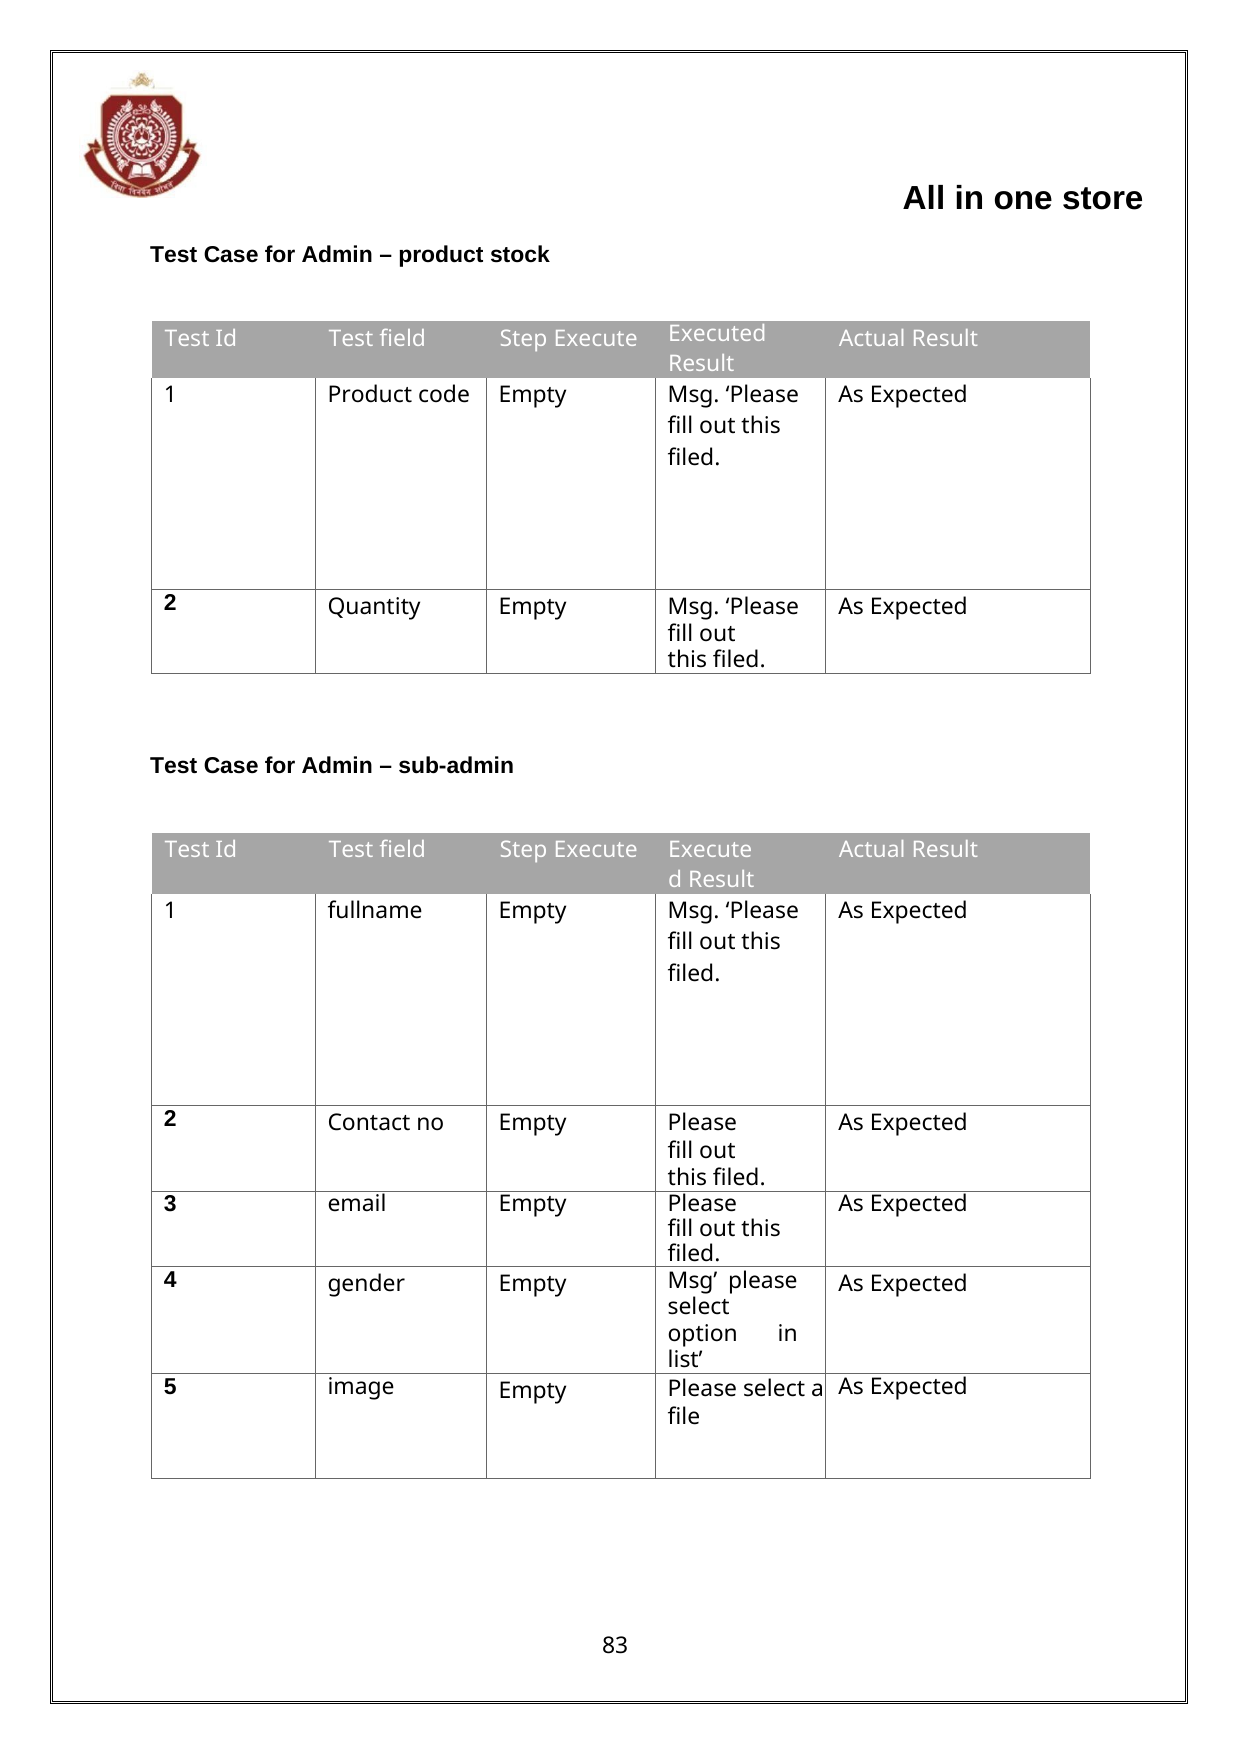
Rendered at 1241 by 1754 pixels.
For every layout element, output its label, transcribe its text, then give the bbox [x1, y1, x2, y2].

table_cell Msg. ‘Please fill out this filed. [656, 894, 825, 1104]
table_header Test field [316, 321, 487, 378]
table_header Step Execute [487, 321, 655, 378]
table_cell 1 [152, 894, 315, 1104]
table_cell 5 [152, 1374, 315, 1478]
table_cell Msg. ‘Please fill out this filed. [656, 590, 825, 673]
table_cell image [316, 1374, 486, 1478]
table_cell 4 [152, 1267, 315, 1373]
table_cell Empty [487, 1192, 655, 1266]
table_header Test Id [152, 321, 316, 378]
picture [79, 70, 207, 198]
table_cell Msg. ‘Please fill out this filed. [656, 378, 825, 588]
table_header Actual Result [826, 321, 1090, 378]
table_cell As Expected [826, 1192, 1090, 1266]
table_cell As Expected [826, 894, 1090, 1104]
table_cell email [316, 1192, 486, 1266]
table_cell Quantity [316, 590, 486, 673]
text Test Case for Admin – sub-admin [150, 752, 1185, 779]
table_header Test Id [152, 833, 316, 894]
table_cell As Expected [826, 1374, 1090, 1478]
table_cell Empty [487, 378, 655, 588]
table_cell As Expected [826, 378, 1090, 588]
table_cell As Expected [826, 590, 1090, 673]
table_header Executed Result [655, 833, 826, 894]
table_cell Empty [487, 894, 655, 1104]
table_cell 2 [152, 590, 315, 673]
table_header Actual Result [826, 833, 1090, 894]
table_cell Product code [316, 378, 486, 588]
table_header Step Execute [487, 833, 655, 894]
table_cell 3 [152, 1192, 315, 1266]
table_header Test field [316, 833, 487, 894]
table_cell Please select a file [656, 1374, 825, 1478]
table_cell Empty [487, 590, 655, 673]
table_cell Empty [487, 1267, 655, 1373]
table_cell Empty [487, 1374, 655, 1478]
text Test Case for Admin – product stock [150, 241, 1185, 267]
table_cell Empty [487, 1106, 655, 1191]
table_cell gender [316, 1267, 486, 1373]
table_cell Msg’ please select option in list’ [656, 1267, 825, 1373]
table_cell Contact no [316, 1106, 486, 1191]
table_cell Please fill out this filed. [656, 1192, 825, 1266]
table_cell 1 [152, 378, 315, 588]
table_cell 2 [152, 1106, 315, 1191]
table_cell As Expected [826, 1267, 1090, 1373]
table_header Executed Result [655, 321, 826, 378]
table_cell As Expected [826, 1106, 1090, 1191]
table_cell fullname [316, 894, 486, 1104]
table_cell Please fill out this filed. [656, 1106, 825, 1191]
